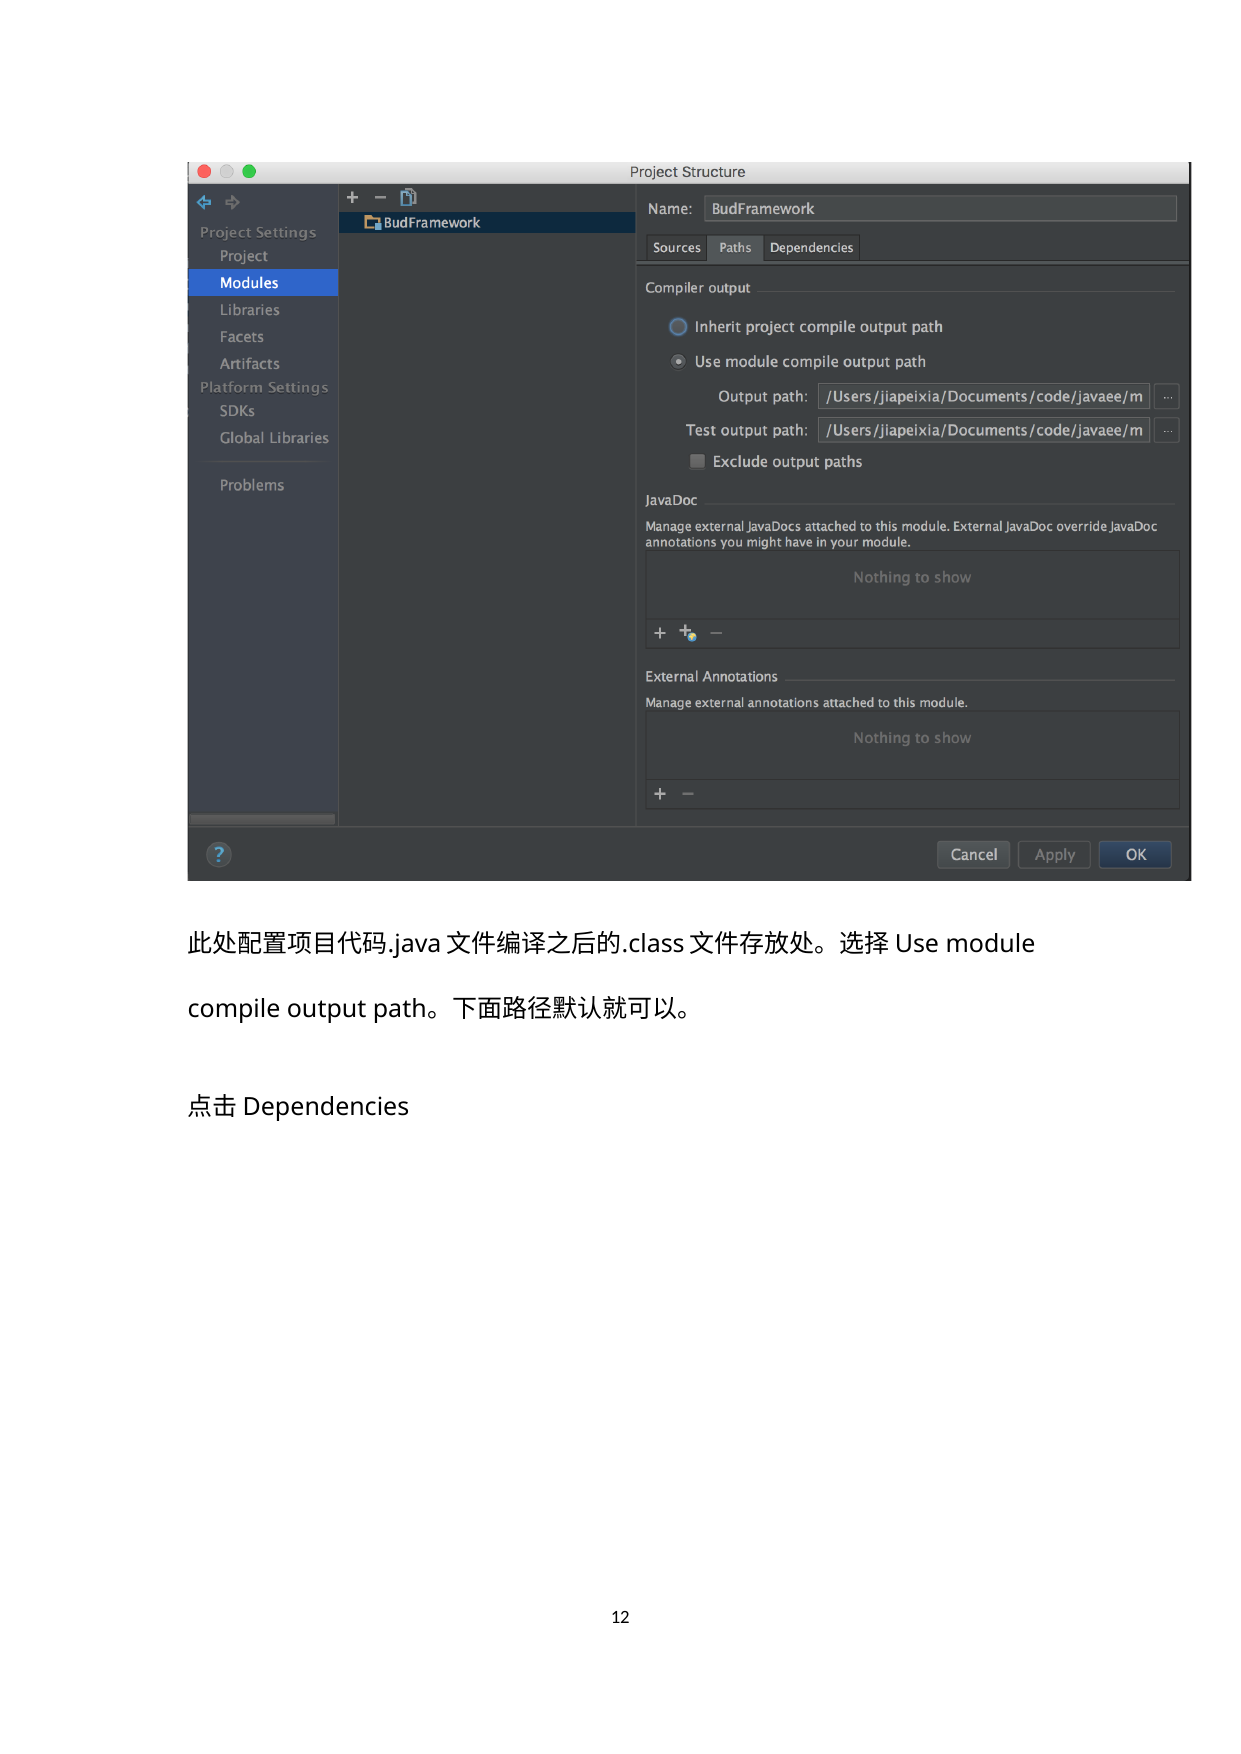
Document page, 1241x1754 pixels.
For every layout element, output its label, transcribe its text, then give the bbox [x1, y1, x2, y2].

picture [187, 162, 1192, 881]
text 点击Dependencies [187, 1072, 1053, 1137]
text 此处配置项目代码.java文件编译之后的.class文件存放处。选择Use module compile output path。下面路径默认就可以。 [187, 909, 1053, 1039]
